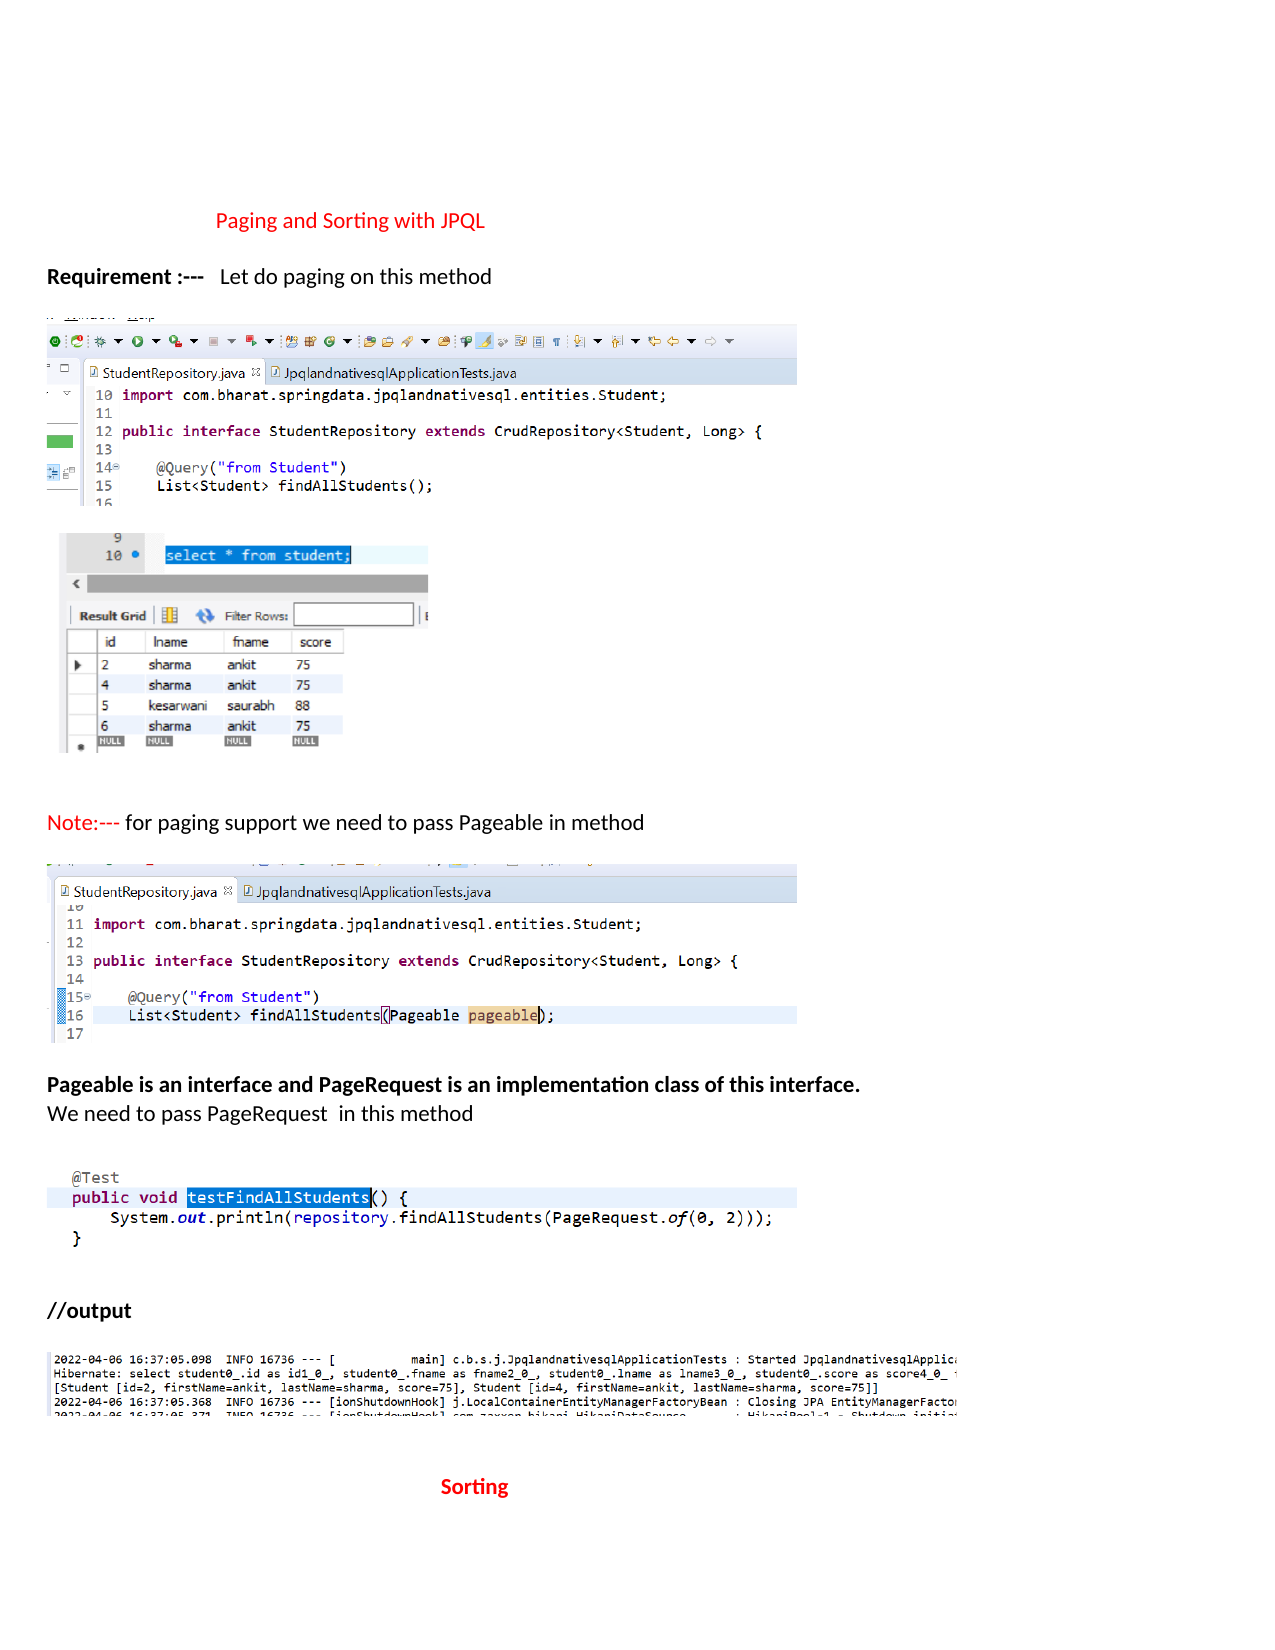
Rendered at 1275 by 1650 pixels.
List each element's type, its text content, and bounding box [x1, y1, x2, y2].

text Paging and Sorting with JPQL [216, 206, 1219, 234]
picture [46, 864, 797, 1043]
text Requirement :--- Let do paging on this method [47, 262, 1219, 290]
picture [46, 1154, 797, 1269]
picture [46, 318, 797, 506]
text Note:--- for paging support we need to pass Pageable in method [47, 808, 1219, 836]
text We need to pass PageRequest in this method [47, 1099, 1219, 1127]
picture [46, 533, 429, 753]
text Pageable is an interface and PageRequest is an implementation class of this interface. [47, 1071, 1219, 1099]
text //output [47, 1296, 1219, 1324]
text Sorting [441, 1472, 1219, 1500]
picture [46, 1352, 957, 1416]
